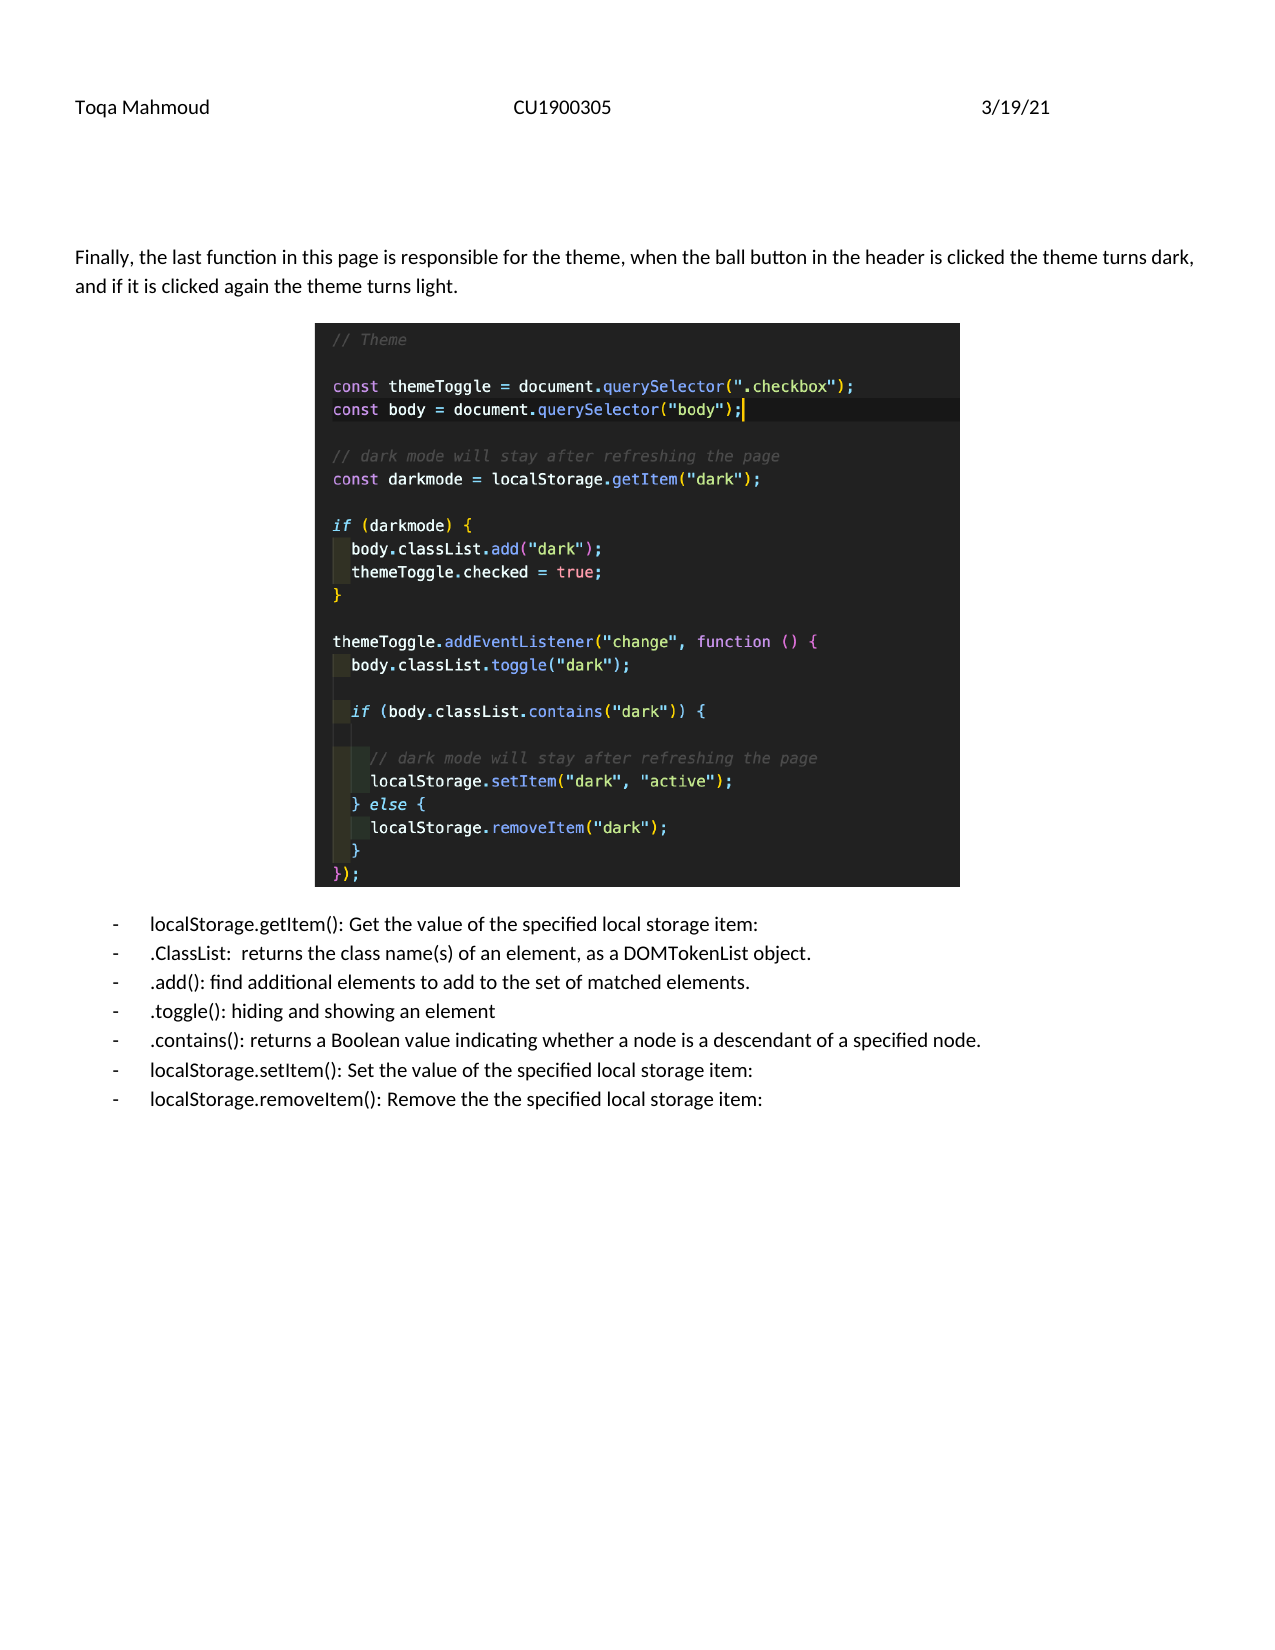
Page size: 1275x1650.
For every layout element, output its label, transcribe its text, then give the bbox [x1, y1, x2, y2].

picture [314, 323, 960, 887]
list .add(): find additional elements to add to the set of matched elements. [112, 969, 1200, 995]
list localStorage.removeItem(): Remove the the specified local storage item: [112, 1086, 1200, 1111]
list localStorage.setItem(): Set the value of the specified local storage item: [112, 1057, 1200, 1082]
list .toggle(): hiding and showing an element [112, 998, 1200, 1024]
list .ClassList: returns the class name(s) of an element, as a DOMTokenList object. [112, 940, 1200, 966]
list localStorage.getItem(): Get the value of the specified local storage item: [112, 911, 1200, 936]
text Finally, the last function in this page is responsible for the theme, when the ball button in the header is clicked the theme turns dark, and if it is clicked again the theme turns light. [75, 244, 1200, 299]
list .contains(): returns a Boolean value indicating whether a node is a descendant of a specified node. [112, 1028, 1200, 1053]
